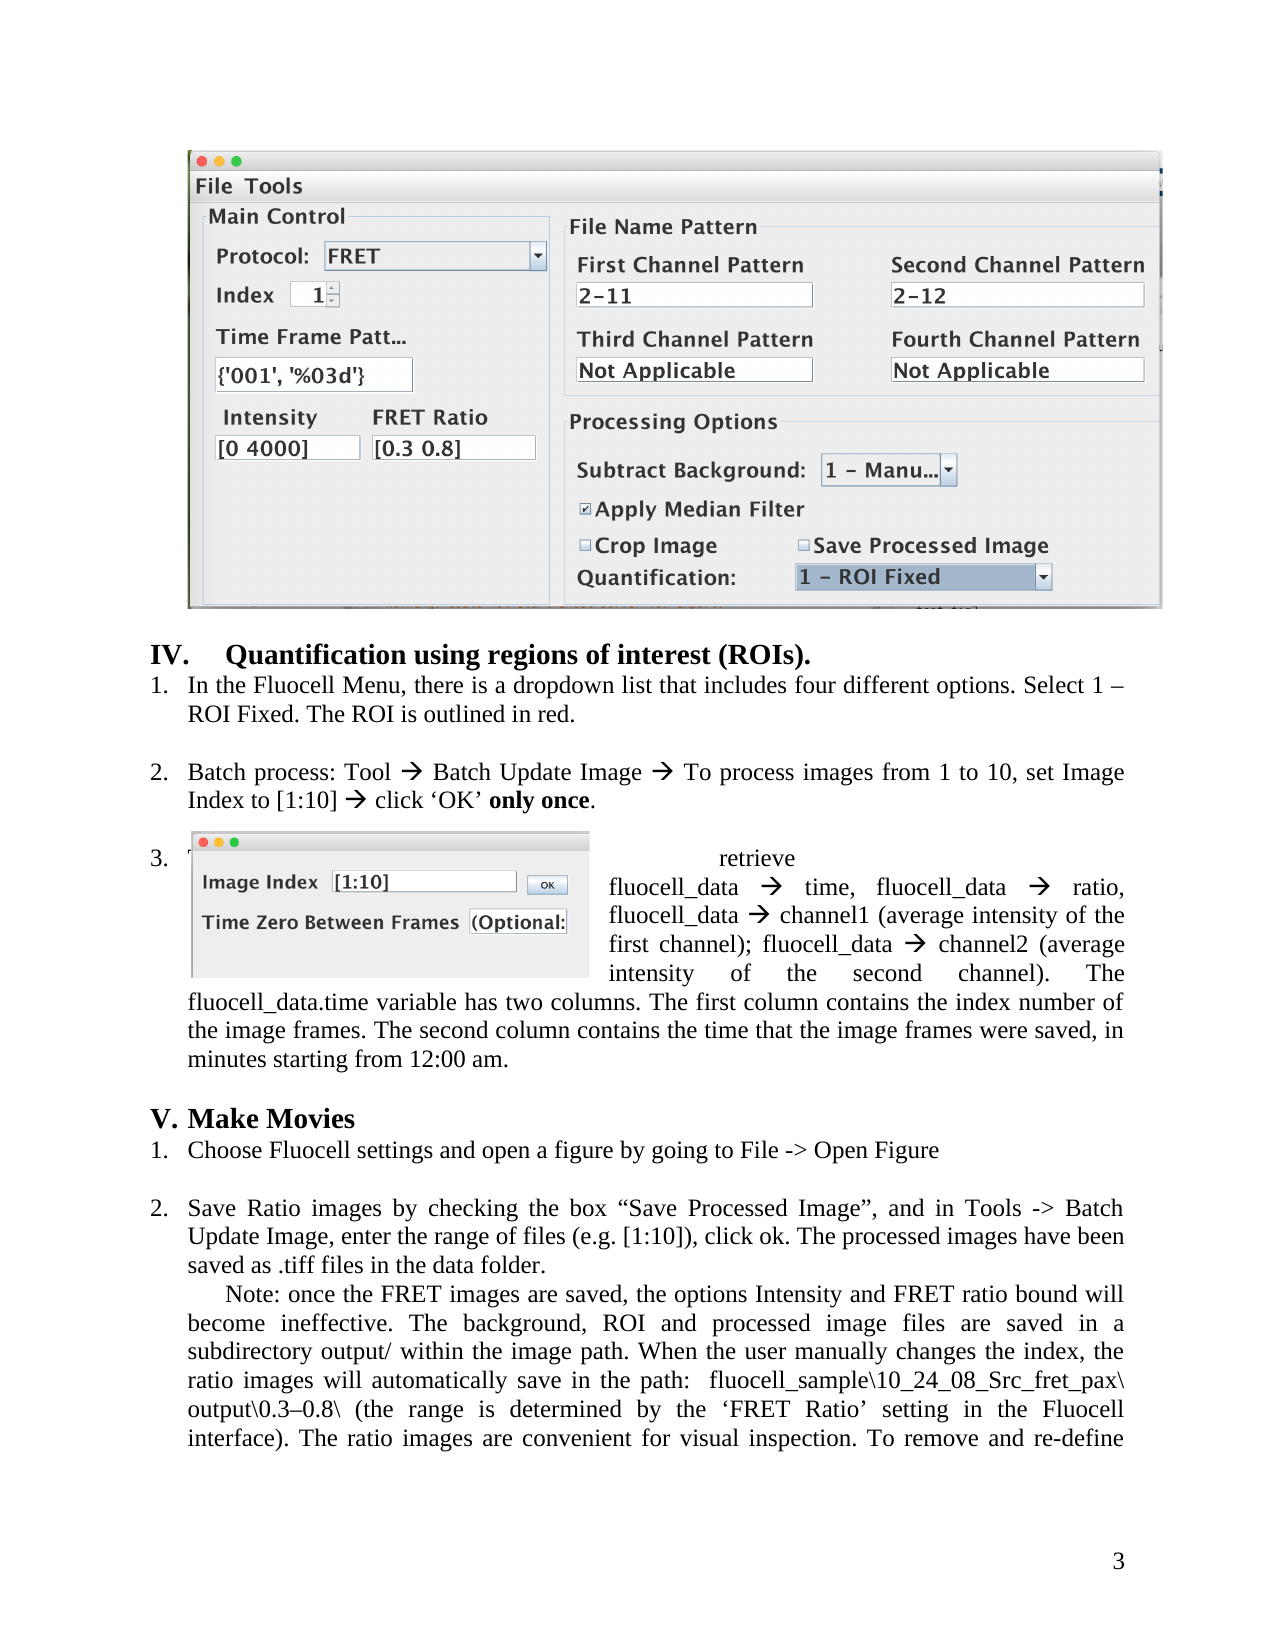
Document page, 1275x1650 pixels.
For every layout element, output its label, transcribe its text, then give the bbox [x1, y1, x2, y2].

list To retrieve data, copy the output variables from the MATLAB Workspace to Excel: fluocell_data time, fluocell_data ratio, fluocell_data channel1 (average intensity of the first channel); fluocell_data channel2 (average intensity of the second channel). The fluocell_data.time variable has two columns. The first column contains the index number of the image frames. The second column contains the time that the image frames were saved, in minutes starting from 12:00 am. [150, 843, 1125, 1073]
picture [187, 150, 1163, 609]
picture [189, 831, 589, 977]
subtitle Quantification using regions of interest (ROIs). [150, 637, 1125, 670]
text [187, 1279, 1125, 1451]
list In the Fluocell Menu, there is a dropdown list that includes four different options. Select 1 – ROI Fixed. The ROI is outlined in red. [150, 670, 1125, 728]
list Batch process: Tool Batch Update Image To process images from 1 to 10, set Image Index to [1:10] click ‘OK’ only once. [150, 757, 1125, 814]
list Save Ratio images by checking the box “Save Processed Image”, and in Tools -> Batch Update Image, enter the range of files (e.g. [1:10]), click ok. The processed images have been saved as .tiff files in the data folder. [150, 1193, 1125, 1279]
subtitle Make Movies [150, 1102, 1125, 1135]
list Choose Fluocell settings and open a figure by going to File -> Open Figure [150, 1135, 1125, 1164]
